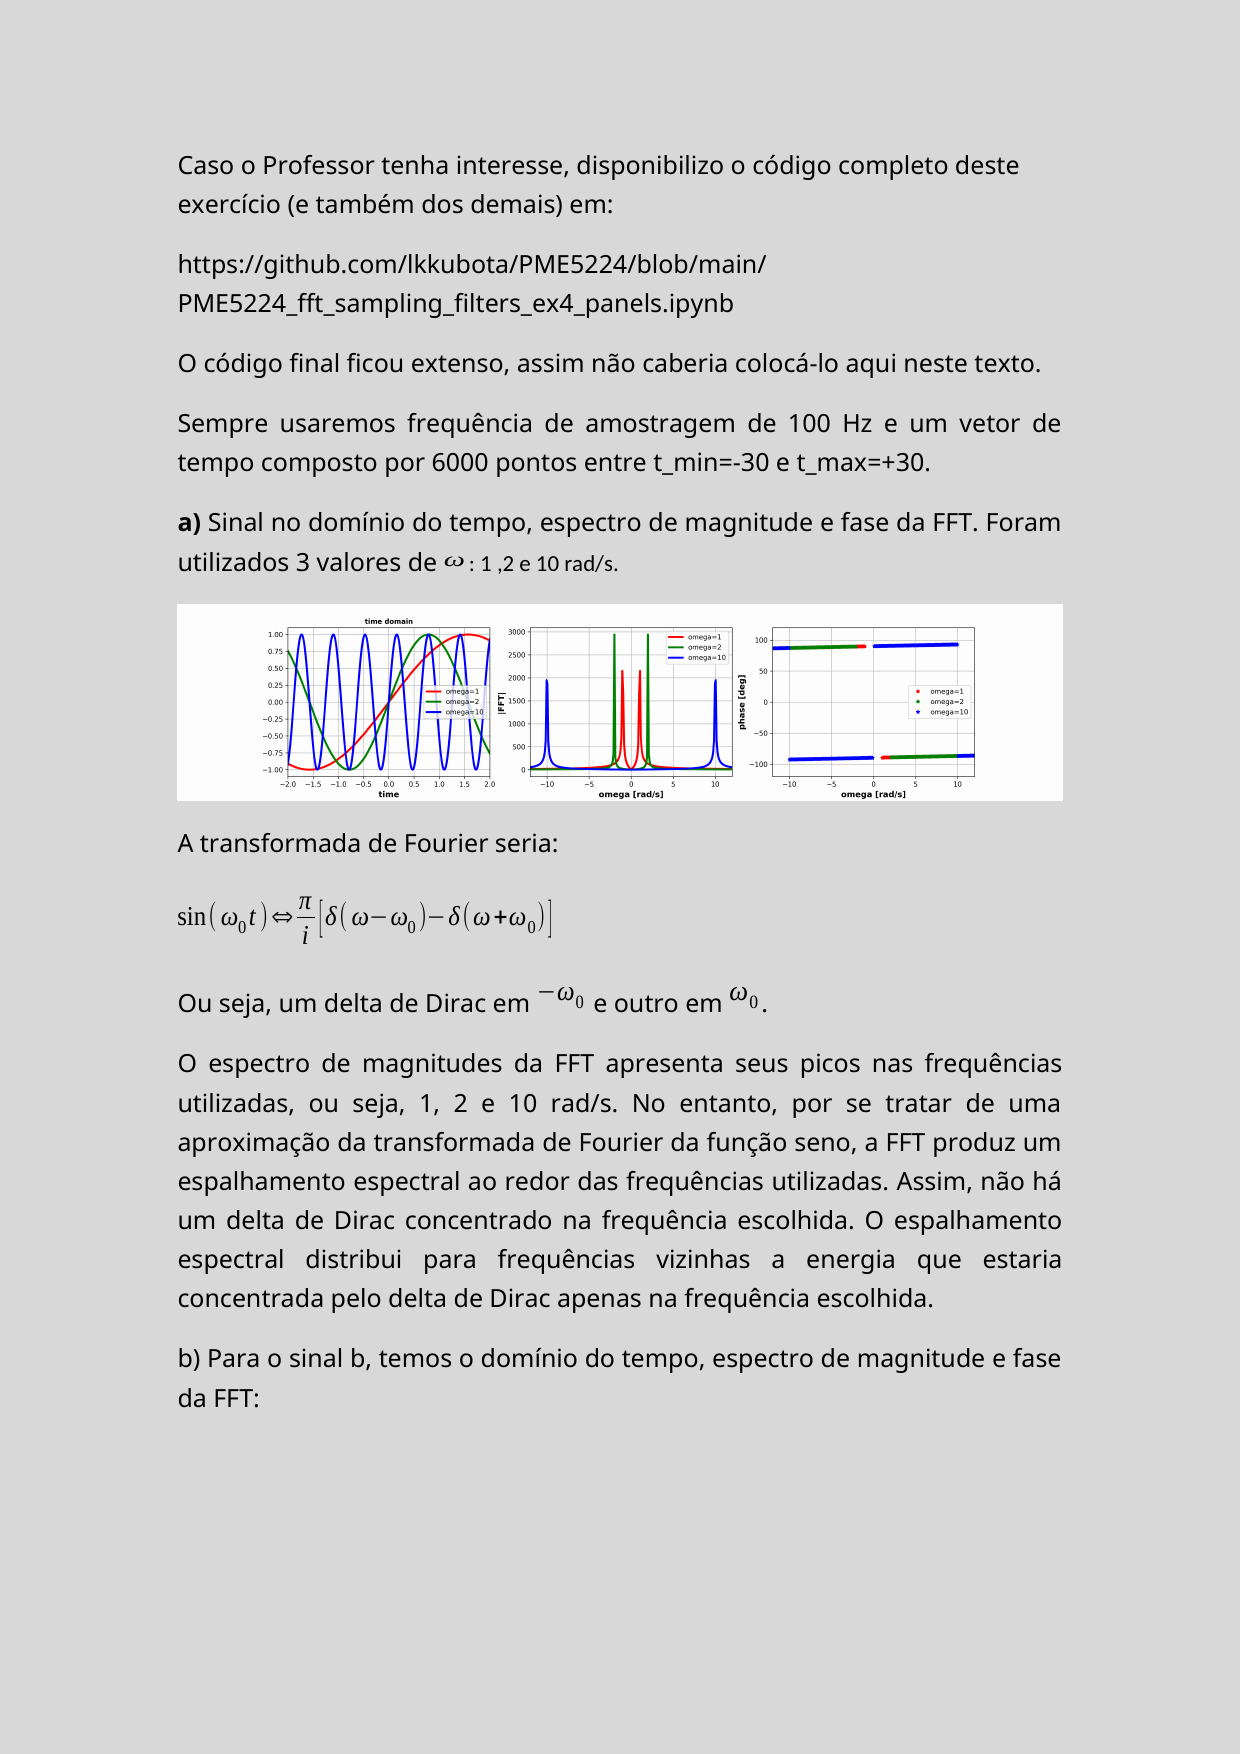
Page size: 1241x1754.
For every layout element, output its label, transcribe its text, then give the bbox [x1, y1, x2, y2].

text b) Para o sinal b, temos o domínio do tempo, espectro de magnitude e fase da FFT: [177, 1341, 1063, 1414]
text Sempre usaremos frequência de amostragem de 100 Hz e um vetor de tempo composto por 6000 pontos entre t_min=-30 e t_max=+30. [177, 406, 1063, 479]
text a) Sinal no domínio do tempo, espectro de magnitude e fase da FFT. Foram utilizados 3 valores de : 1 ,2 e 10 rad/s. [177, 505, 1063, 578]
text https://github.com/lkkubota/PME5224/blob/main/PME5224_fft_sampling_filters_ex4_panels.ipynb [177, 247, 1063, 320]
text O código final ficou extenso, assim não caberia colocá-lo aqui neste texto. [177, 346, 1063, 380]
text Ou seja, um delta de Dirac em e outro em . [177, 975, 1063, 1020]
picture [177, 604, 1063, 801]
text A transformada de Fourier seria: [177, 826, 1063, 860]
text Caso o Professor tenha interesse, disponibilizo o código completo deste exercício (e também dos demais) em: [177, 148, 1063, 221]
text O espectro de magnitudes da FFT apresenta seus picos nas frequências utilizadas, ou seja, 1, 2 e 10 rad/s. No entanto, por se tratar de uma aproximação da transformada de Fourier da função seno, a FFT produz um espalhamento espectral ao redor das frequências utilizadas. Assim, não há um delta de Dirac concentrado na frequência escolhida. O espalhamento espectral distribui para frequências vizinhas a energia que estaria concentrada pelo delta de Dirac apenas na frequência escolhida. [177, 1046, 1063, 1315]
